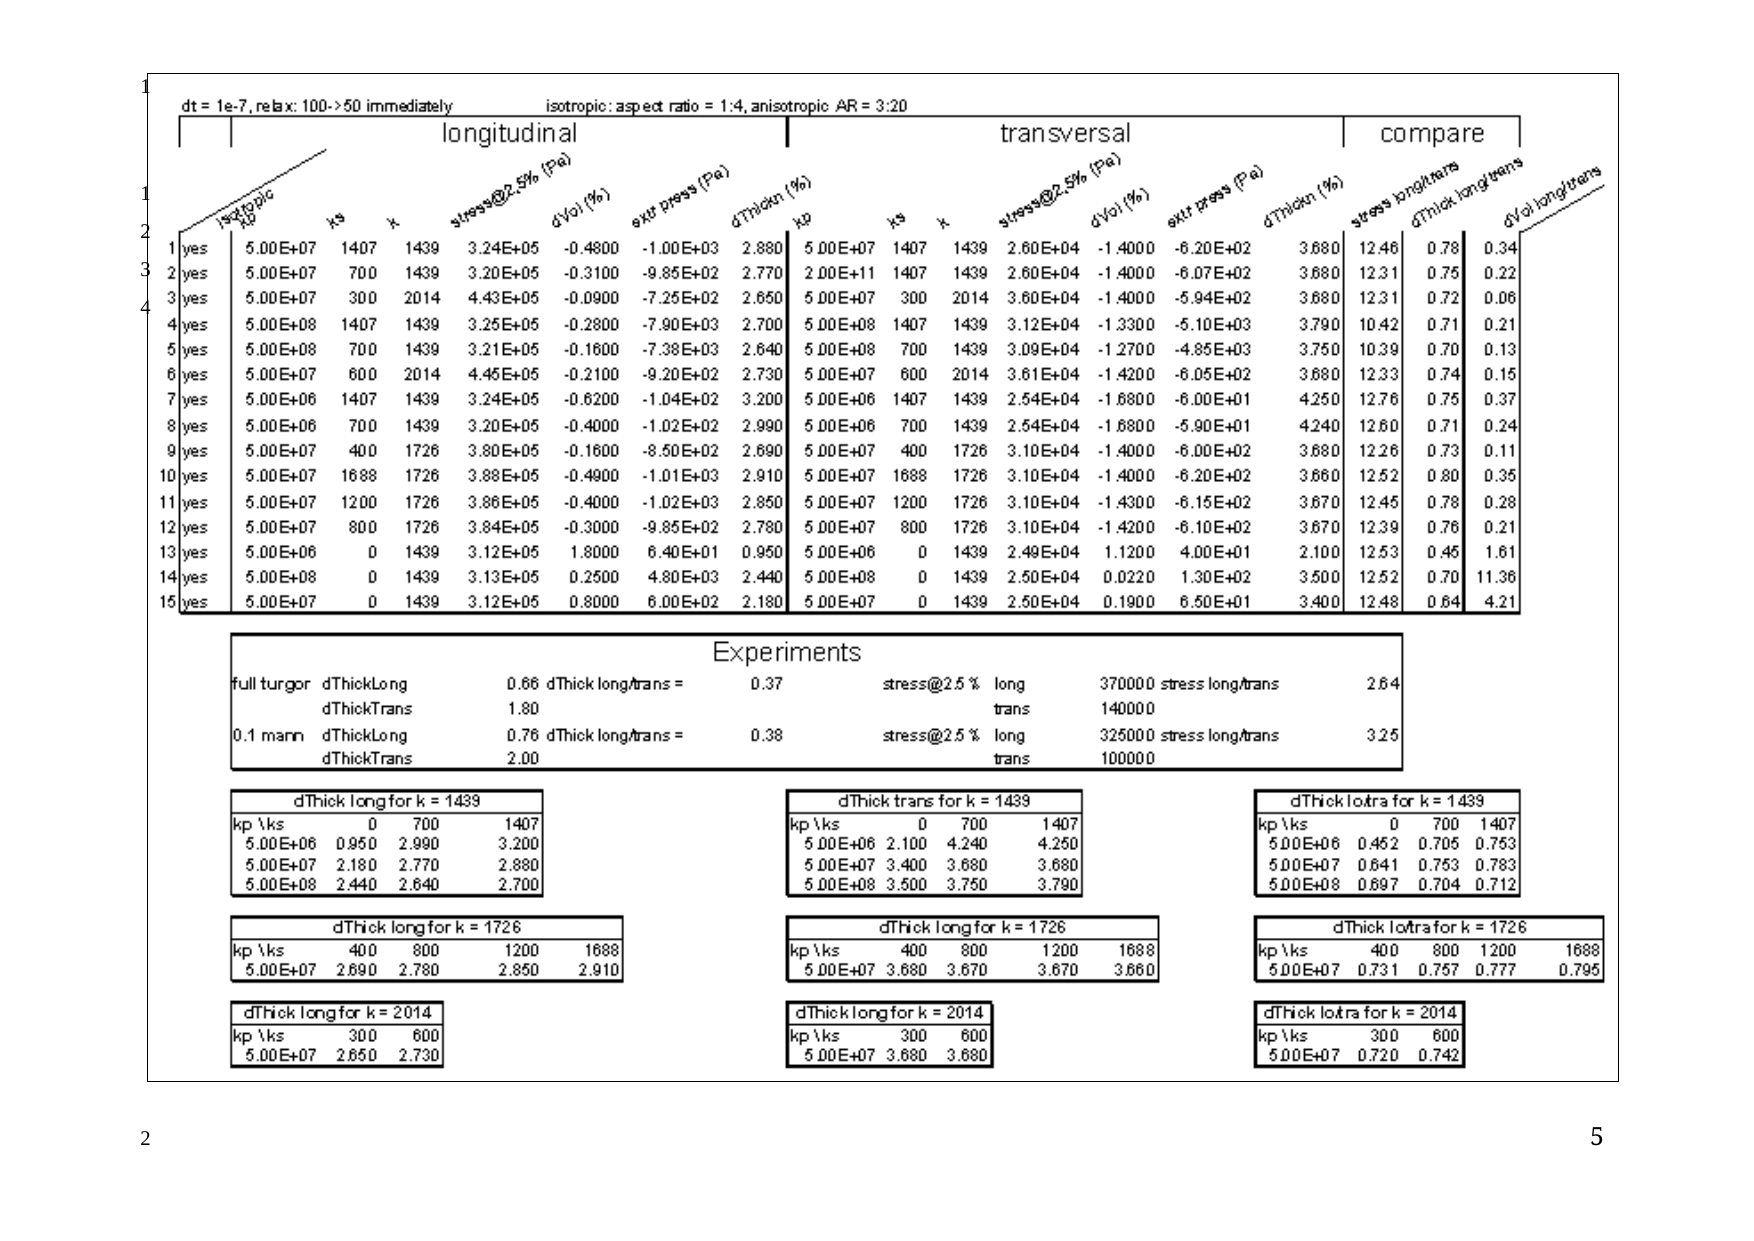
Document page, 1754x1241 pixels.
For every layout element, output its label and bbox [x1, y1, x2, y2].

picture [148, 74, 1618, 1081]
